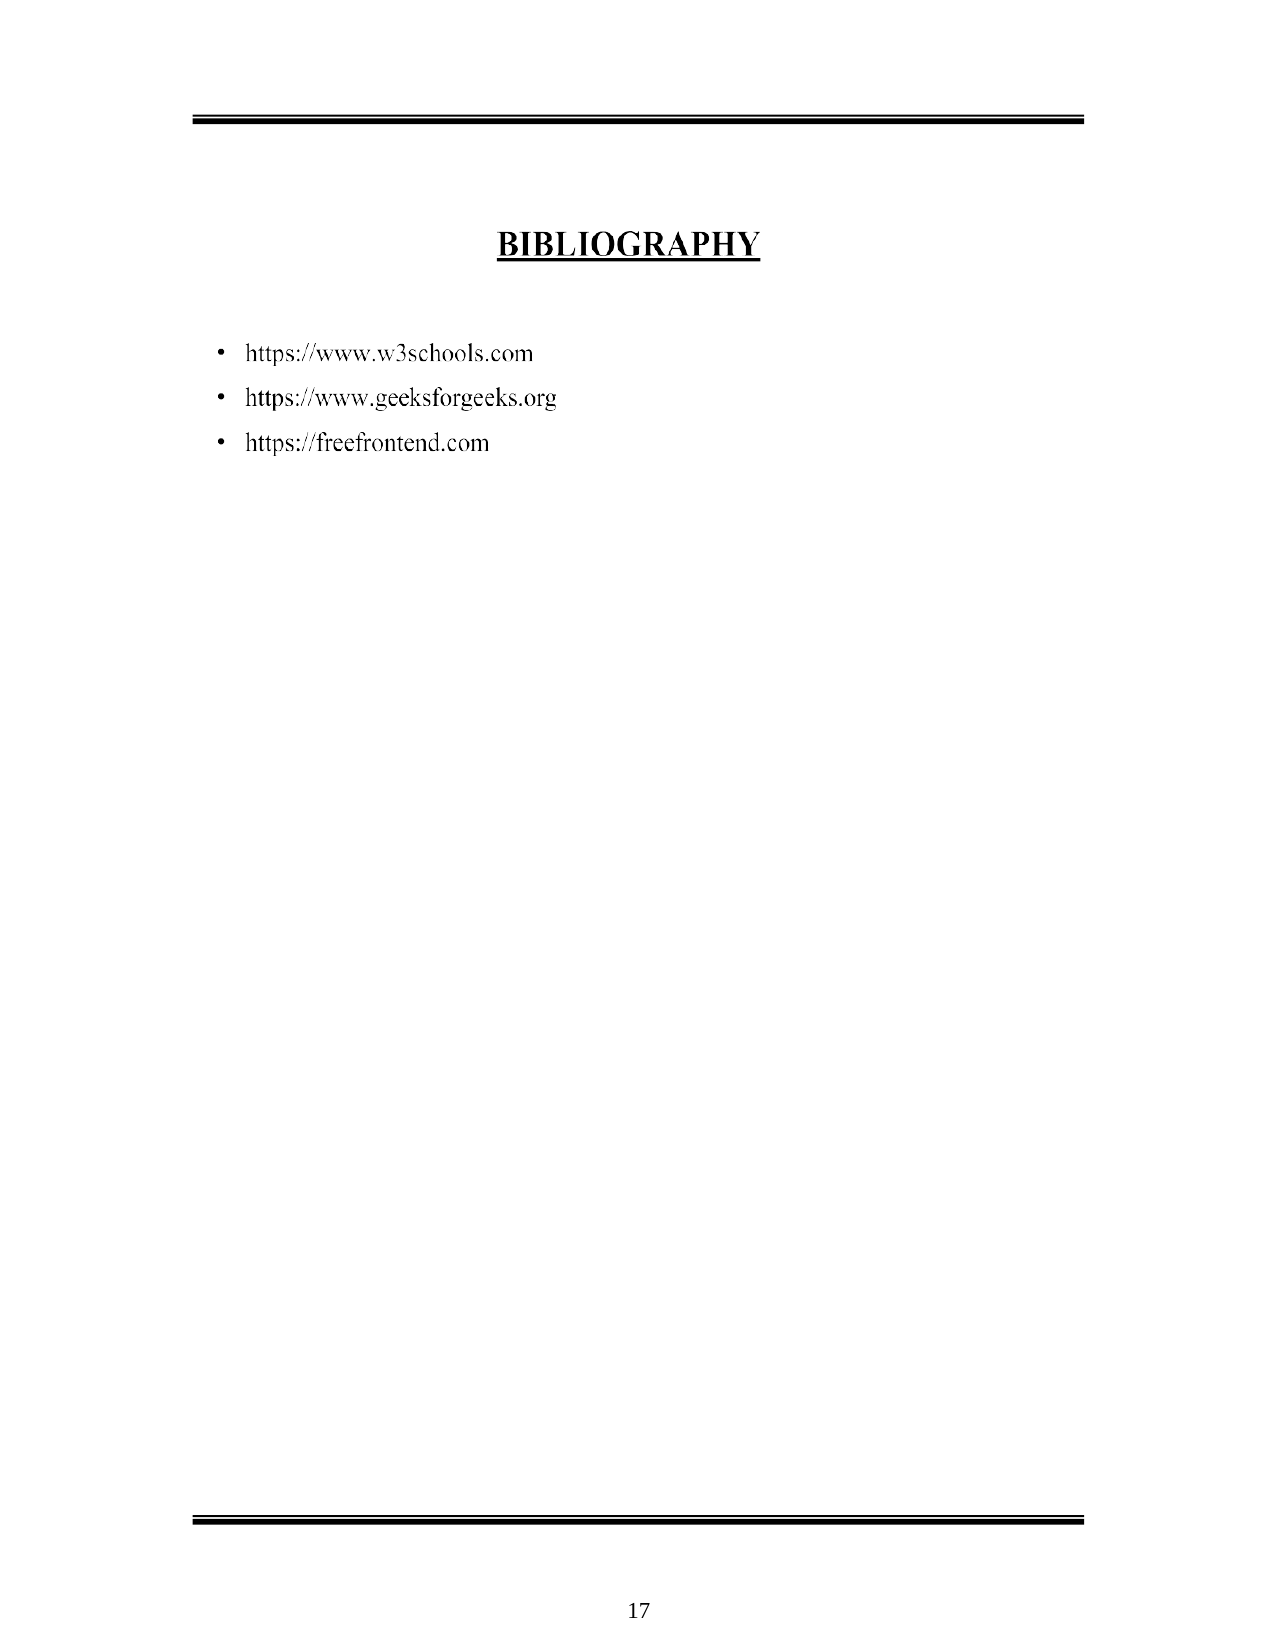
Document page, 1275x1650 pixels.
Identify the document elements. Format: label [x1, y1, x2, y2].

picture [245, 387, 556, 411]
picture [245, 343, 533, 366]
picture [497, 231, 760, 256]
picture [245, 432, 489, 456]
